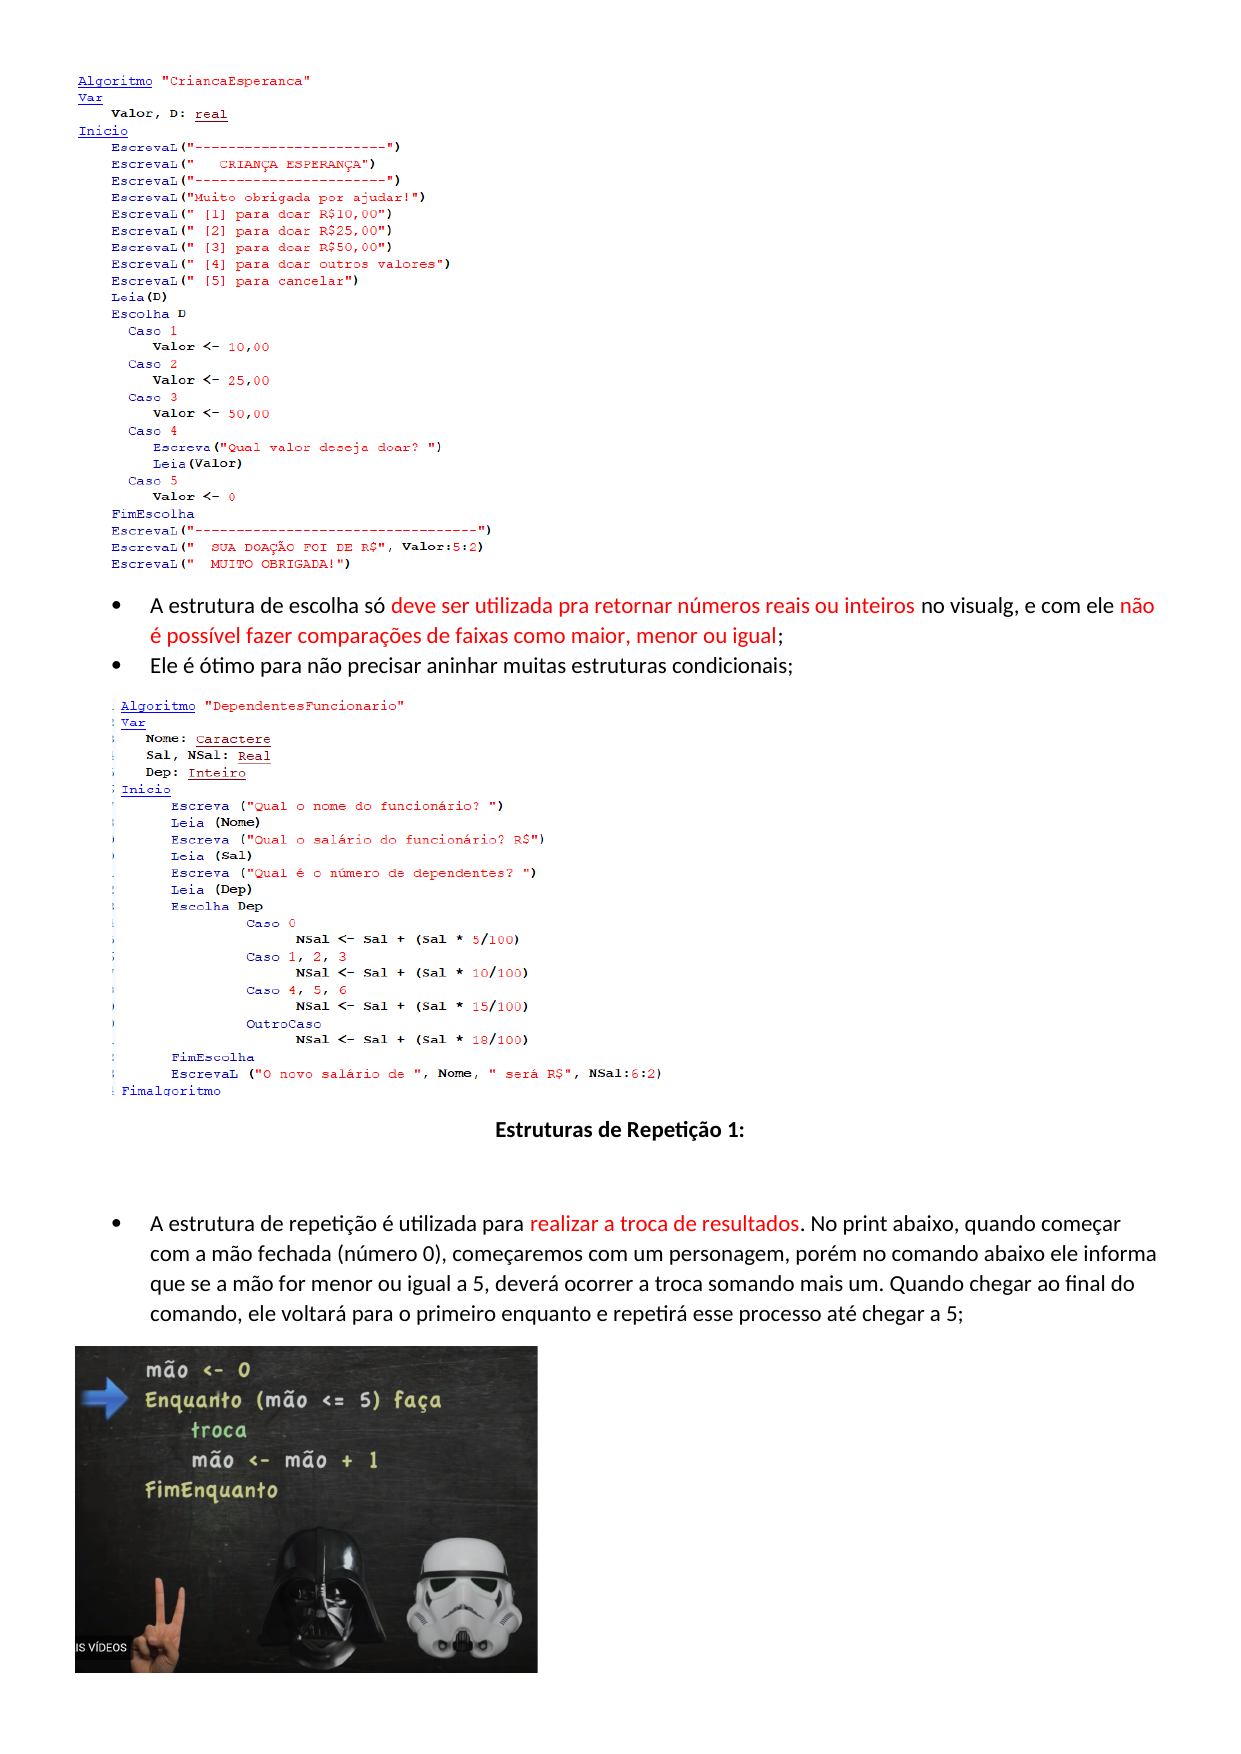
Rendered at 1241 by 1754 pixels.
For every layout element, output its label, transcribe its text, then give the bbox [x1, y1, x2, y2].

picture [112, 698, 672, 1096]
picture [75, 1346, 538, 1673]
picture [75, 75, 512, 572]
list A estrutura de escolha só deve ser utilizada pra retornar números reais ou inteiros no visualg, e com ele não é possível fazer comparações de faixas como maior, menor ou igual; [112, 591, 1165, 649]
list Ele é ótimo para não precisar aninhar muitas estruturas condicionais; [112, 651, 1165, 679]
list A estrutura de repetição é utilizada para realizar a troca de resultados. No print abaixo, quando começar com a mão fechada (número 0), começaremos com um personagem, porém no comando abaixo ele informa que se a mão for menor ou igual a 5, deverá ocorrer a troca somando mais um. Quando chegar ao final do comando, ele voltará para o primeiro enquanto e repetirá esse processo até chegar a 5; [112, 1209, 1165, 1327]
text Estruturas de Repetição 1: [75, 1115, 1165, 1143]
